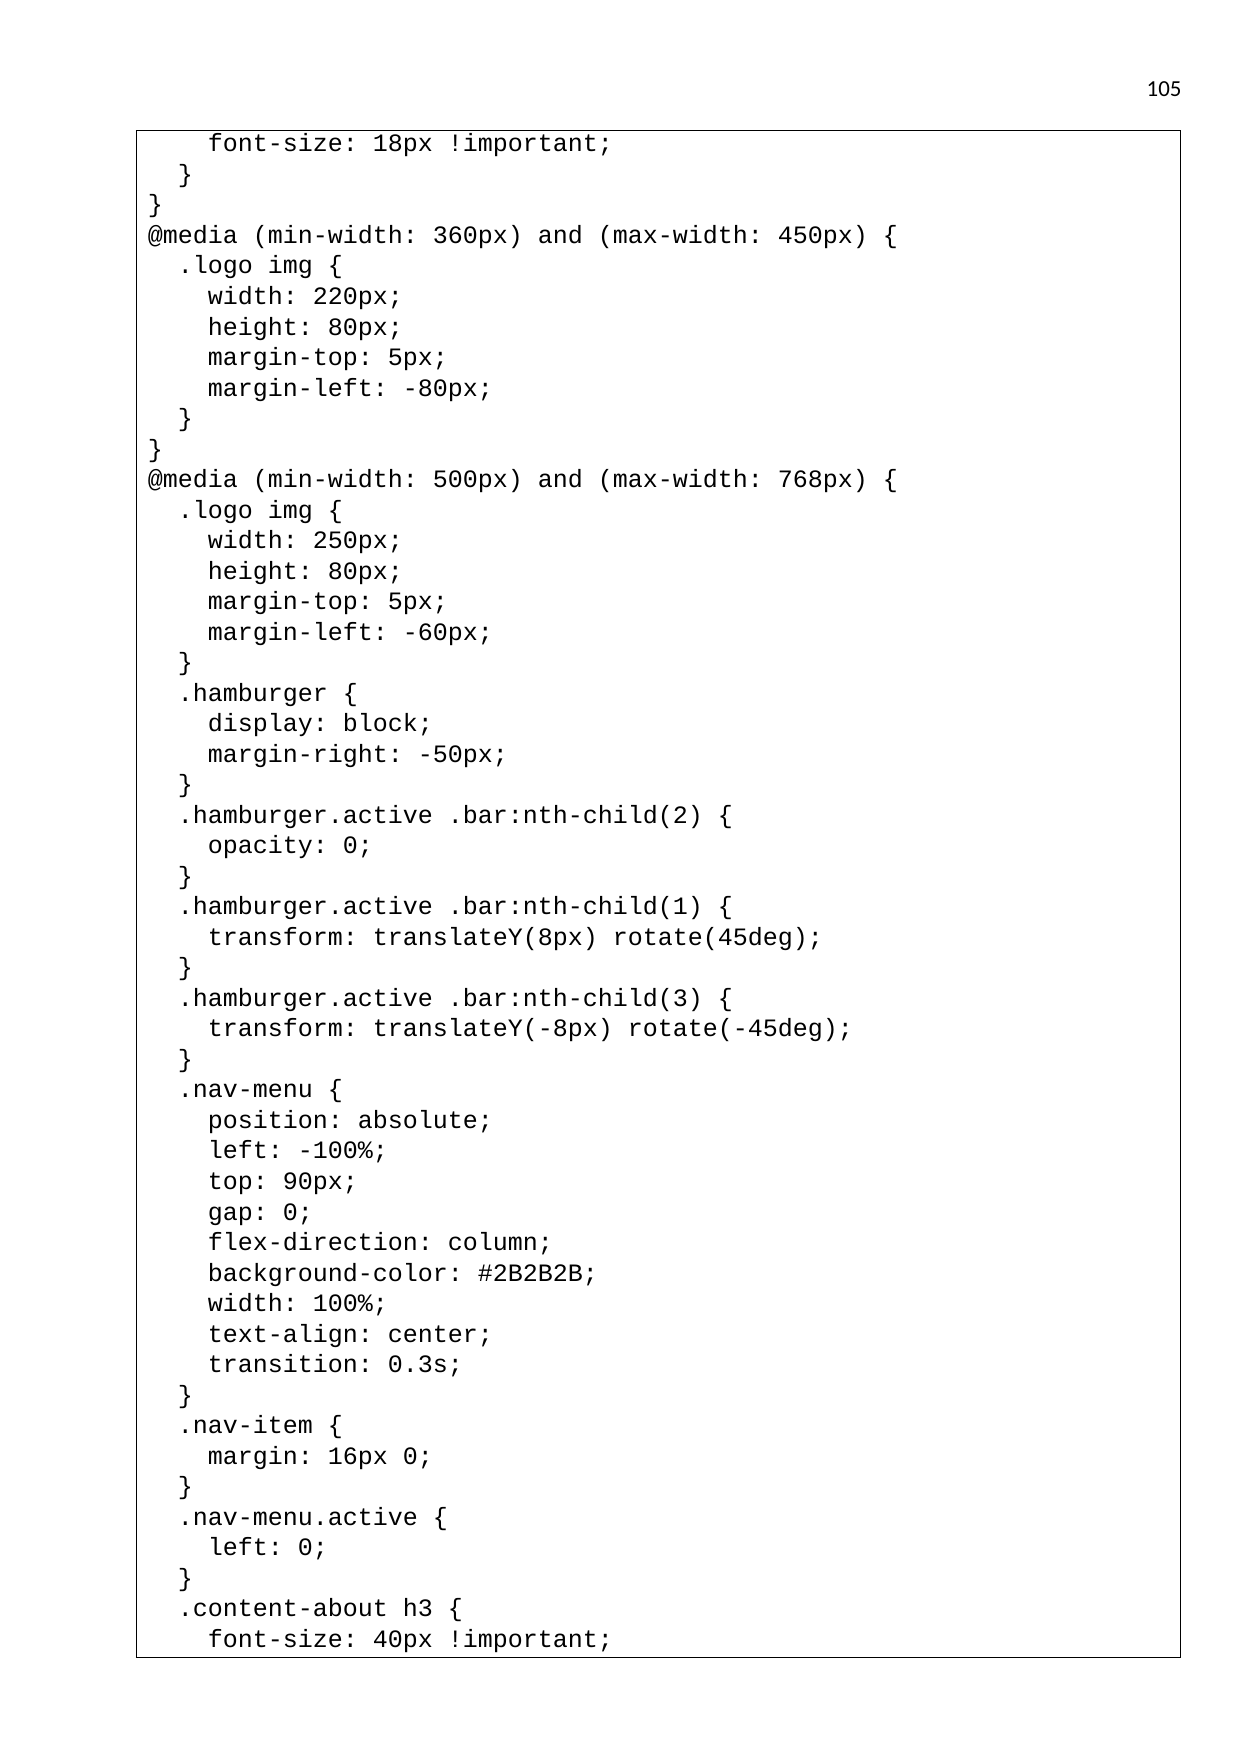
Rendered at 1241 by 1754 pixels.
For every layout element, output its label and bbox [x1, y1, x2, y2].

table_header [137, 131, 1180, 1657]
